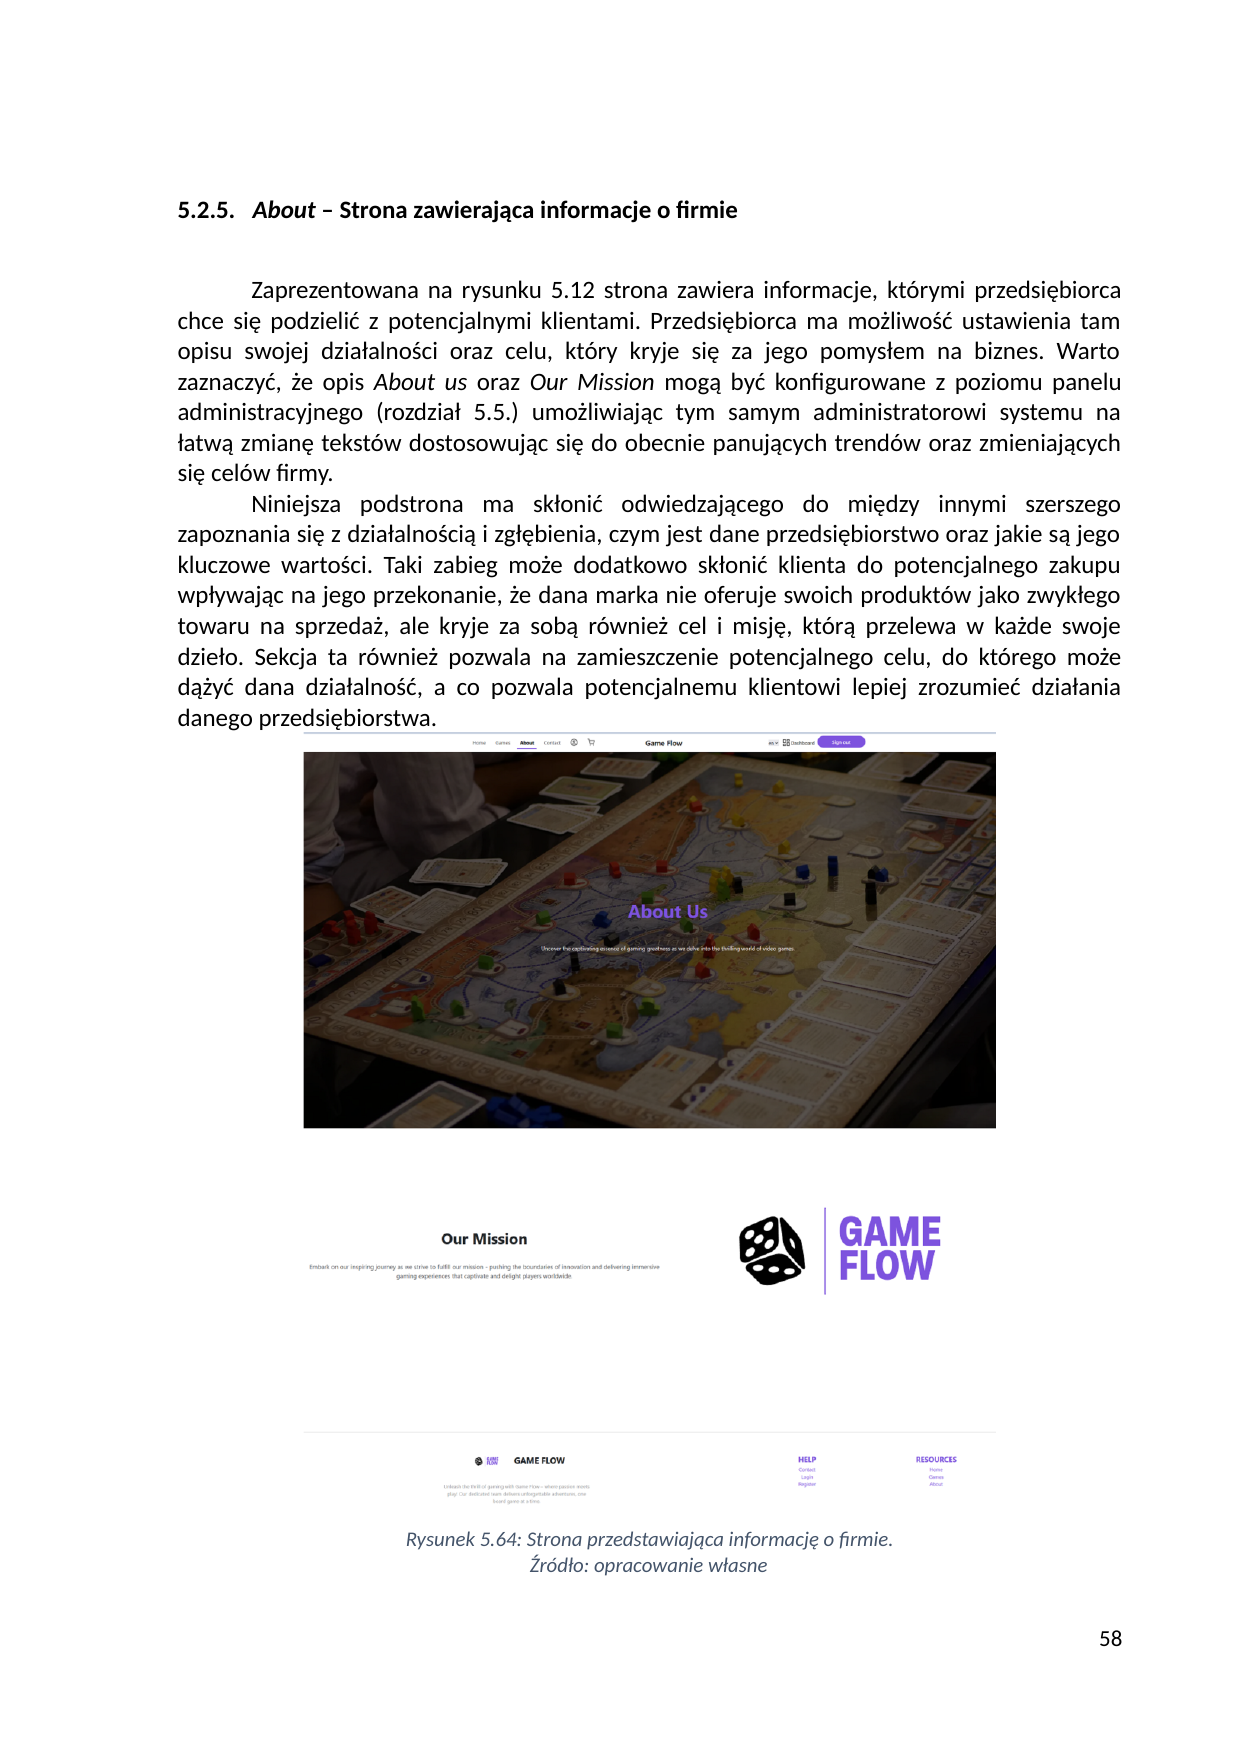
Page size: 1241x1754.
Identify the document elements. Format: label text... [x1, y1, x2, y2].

picture [303, 732, 996, 1508]
text Niniejsza podstrona ma skłonić odwiedzającego do między innymi szerszego zapoznania się z działalnością i zgłębienia, czym jest dane przedsiębiorstwo oraz jakie są jego kluczowe wartości. Taki zabieg może dodatkowo skłonić klienta do potencjalnego zakupu wpływając na jego przekonanie, że dana marka nie oferuje swoich produktów jako zwykłego towaru na sprzedaż, ale kryje za sobą również cel i misję, którą przelewa w każde swoje dzieło. Sekcja ta również pozwala na zamieszczenie potencjalnego celu, do którego może dążyć dana działalność, a co pozwala potencjalnemu klientowi lepiej zrozumieć działania danego przedsiębiorstwa. [177, 488, 1122, 732]
text Źródło: opracowanie własne [177, 1552, 1122, 1577]
subtitle About – Strona zawierająca informacje o firmie [177, 194, 1122, 225]
text Zaprezentowana na rysunku 5.12 strona zawiera informacje, którymi przedsiębiorca chce się podzielić z potencjalnymi klientami. Przedsiębiorca ma możliwość ustawienia tam opisu swojej działalności oraz celu, który kryje się za jego pomysłem na biznes. Warto zaznaczyć, że opis About us oraz Our Mission mogą być konfigurowane z poziomu panelu administracyjnego (rozdział 5.5.) umożliwiając tym samym administratorowi systemu na łatwą zmianę tekstów dostosowując się do obecnie panujących trendów oraz zmieniających się celów firmy. [177, 274, 1122, 488]
